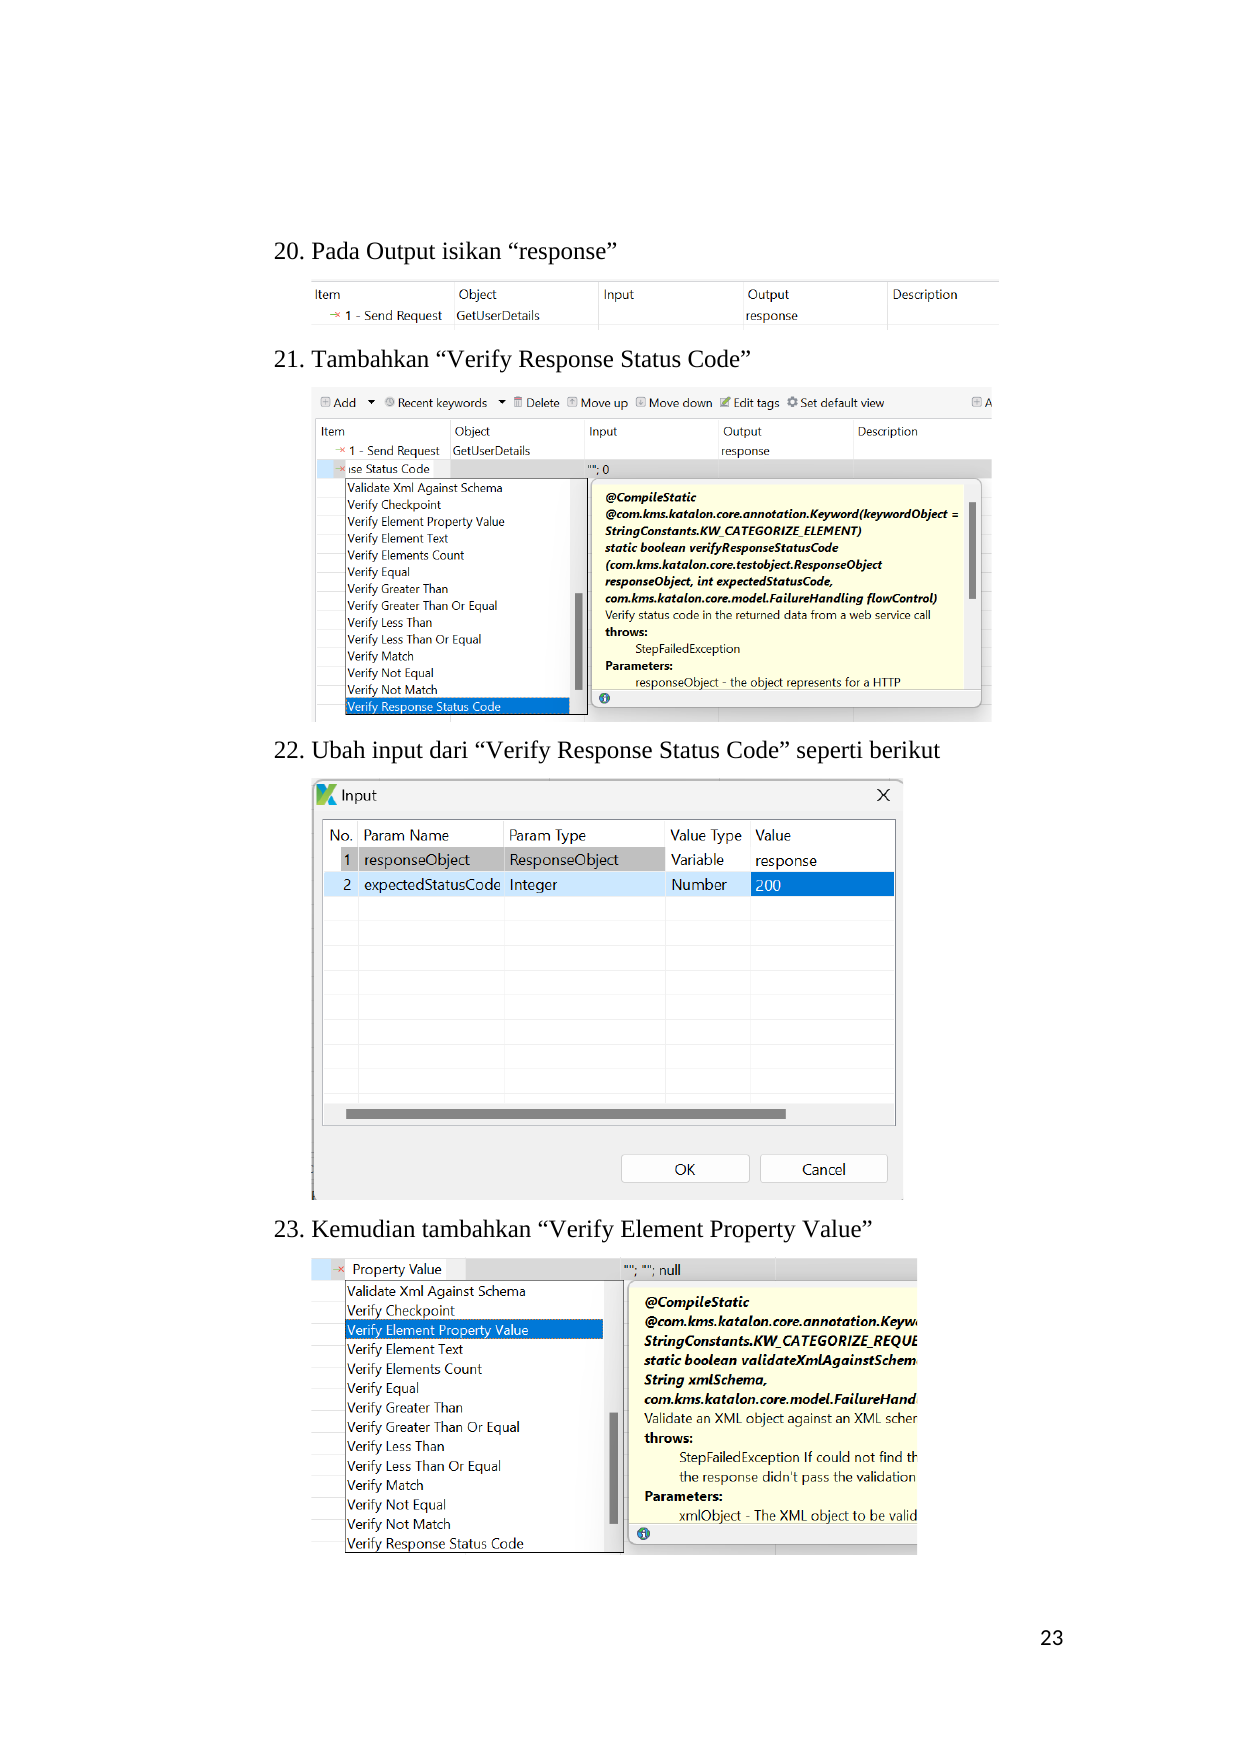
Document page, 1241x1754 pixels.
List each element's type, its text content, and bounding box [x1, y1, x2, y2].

picture [311, 387, 992, 722]
picture [311, 279, 999, 330]
list Pada Output isikan “response” [274, 236, 1063, 265]
list Tambahkan “Verify Response Status Code” [274, 344, 1063, 373]
picture [311, 1257, 918, 1555]
picture [311, 778, 904, 1200]
list Ubah input dari “Verify Response Status Code” seperti berikut [274, 736, 1063, 764]
list Kemudian tambahkan “Verify Element Property Value” [274, 1214, 1063, 1243]
